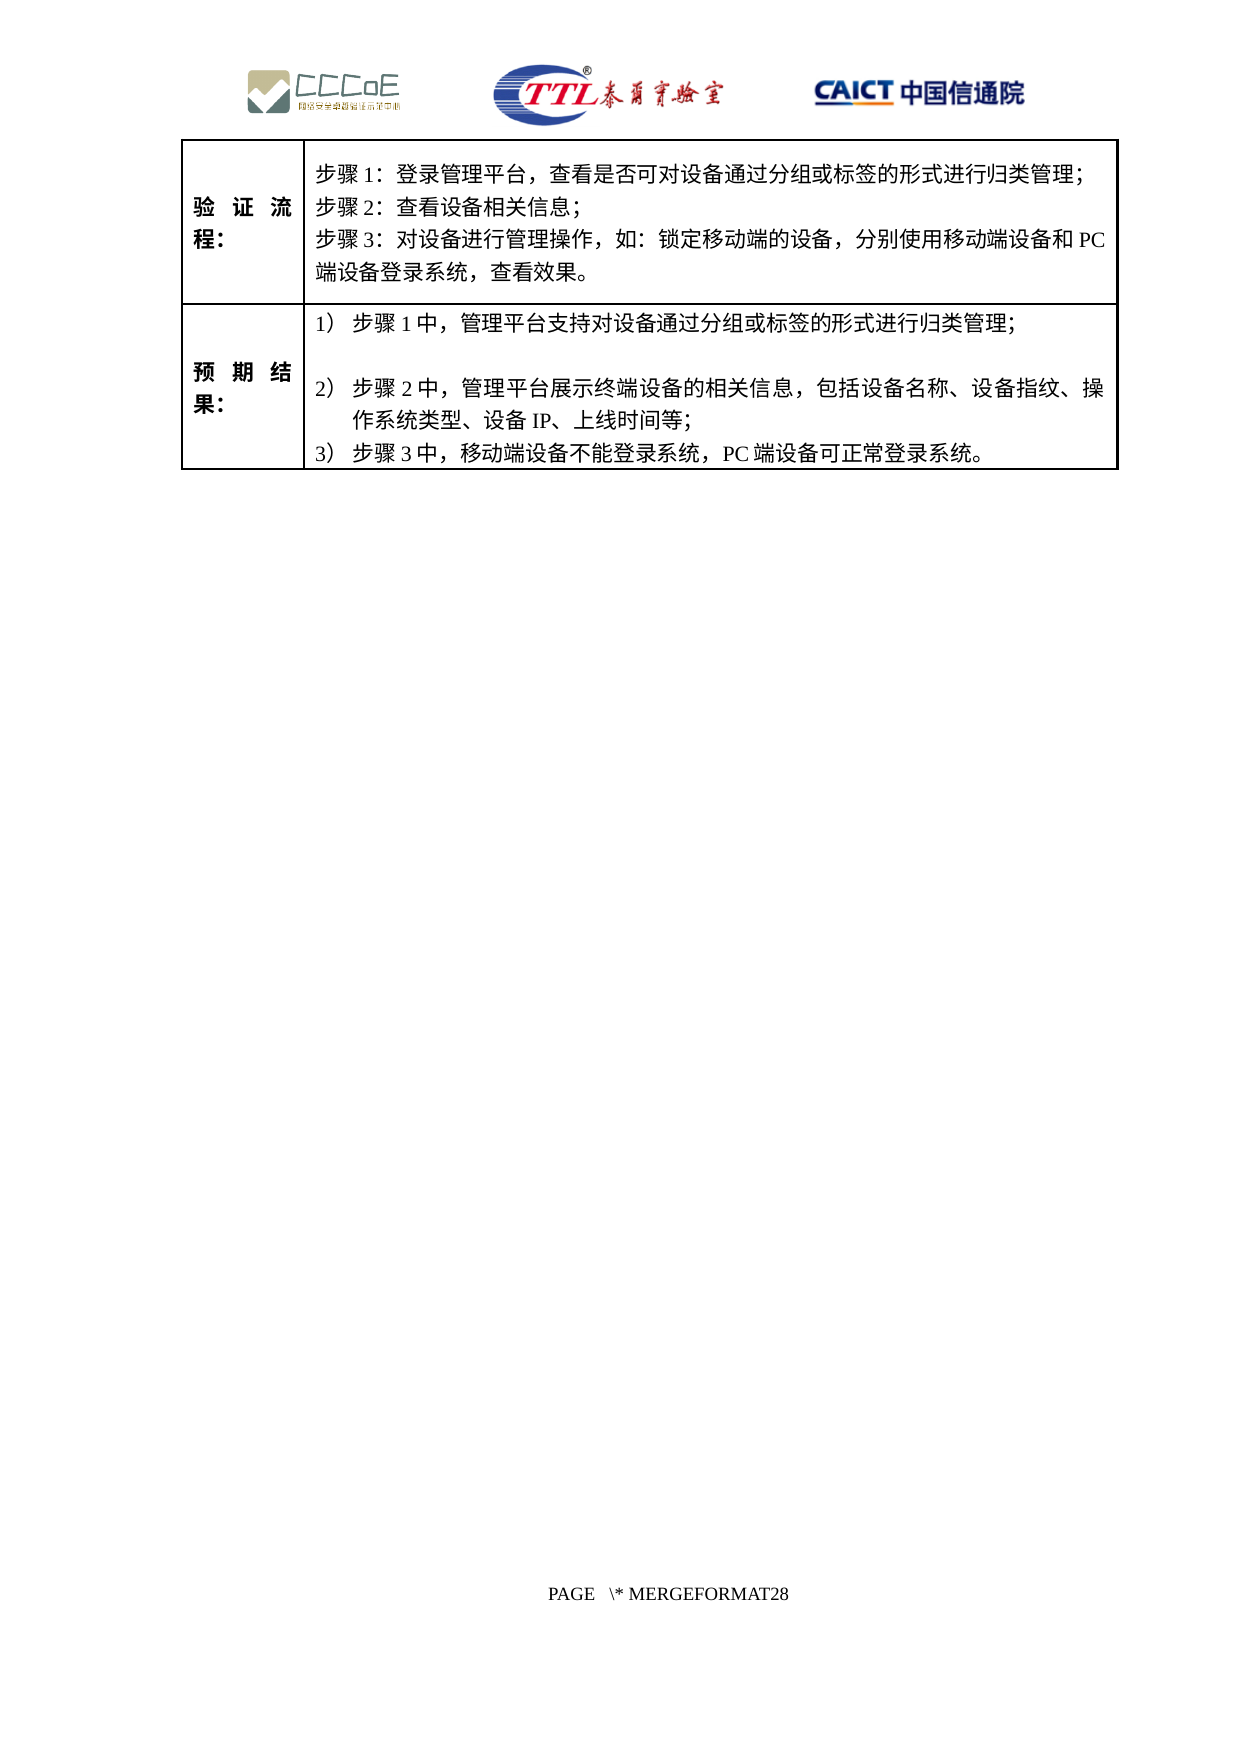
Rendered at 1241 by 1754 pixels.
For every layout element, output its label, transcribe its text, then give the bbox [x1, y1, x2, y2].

table_cell 步骤1中，管理平台支持对设备通过分组或标签的形式进行归类管理； 步骤2中，管理平台展示终端设备的相关信息，包括设备名称、设备指纹、操作系统类型、设备IP、上线时间等； 步骤3中，移动端设备不能登录系统，PC端设备可正常登录系统。 [305, 305, 1116, 468]
table_cell 步骤1：登录管理平台，查看是否可对设备通过分组或标签的形式进行归类管理； 步骤2：查看设备相关信息； 步骤3：对设备进行管理操作，如：锁定移动端的设备，分别使用移动端设备和PC端设备登录系统，查看效果。 [305, 141, 1116, 303]
picture [808, 62, 1043, 127]
table_cell 验证流程： [183, 141, 303, 303]
picture [235, 59, 423, 127]
picture [491, 63, 728, 127]
table_cell 预期结果： [183, 305, 303, 468]
